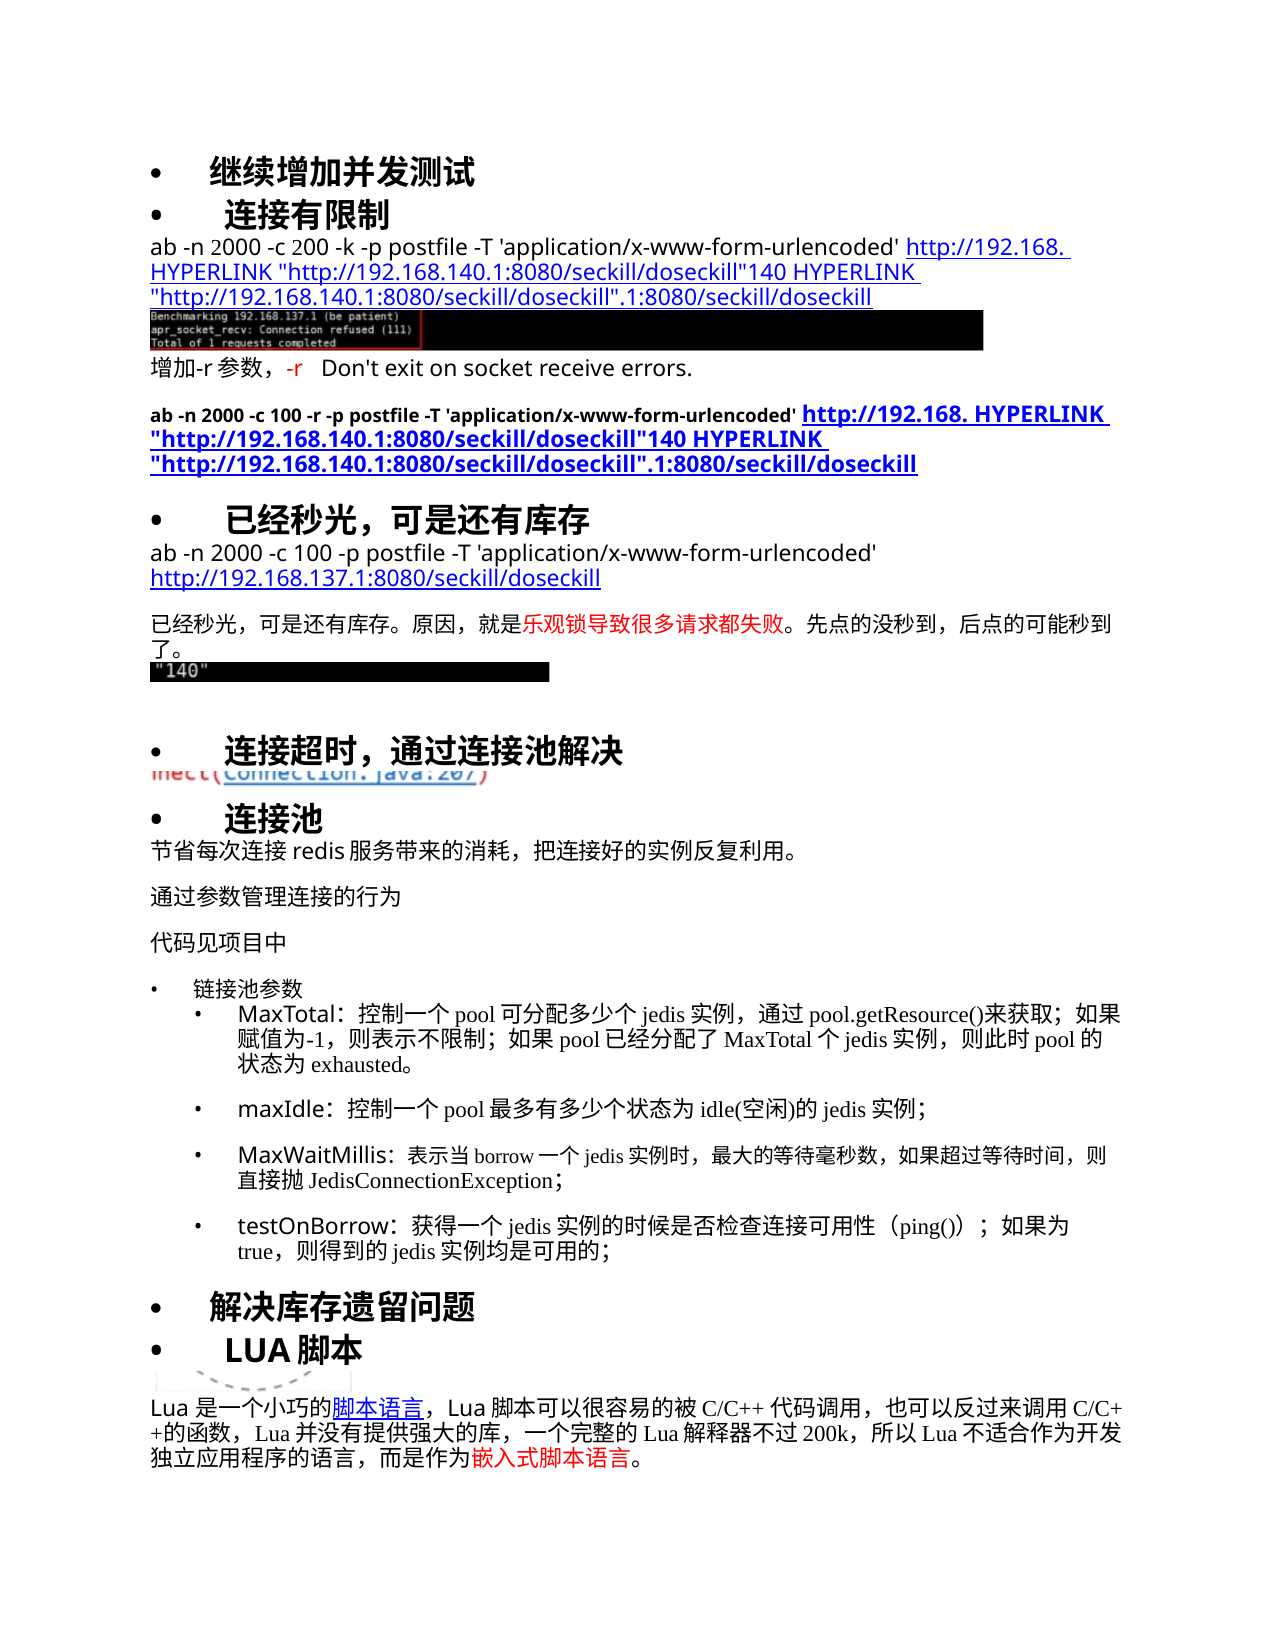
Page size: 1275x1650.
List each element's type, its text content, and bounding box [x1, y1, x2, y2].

list 连接池 [150, 797, 1125, 839]
text 已经秒光，可是还有库存。原因，就是乐观锁导致很多请求都失败。先点的没秒到，后点的可能秒到了。 [150, 612, 1125, 662]
list 连接有限制 [150, 193, 1125, 236]
text 通过参数管理连接的行为 [150, 885, 1125, 910]
text ab -n 2000 -c 100 -r -p postfile -T 'application/x-www-form-urlencoded' http://192.168. HYPERLINK "http://192.168.140.1:8080/seckill/doseckill"140 HYPERLINK "http://192.168.140.1:8080/seckill/doseckill".1:8080/seckill/doseckill [150, 402, 1125, 477]
list testOnBorrow：获得一个jedis实例的时候是否检查连接可用性（ping()）；如果为true，则得到的jedis实例均是可用的； [194, 1214, 1125, 1264]
list 解决库存遗留问题 [150, 1285, 1125, 1328]
text 增加-r参数，-r Don't exit on socket receive errors. [150, 357, 1125, 382]
list maxIdle：控制一个pool最多有多少个状态为idle(空闲)的jedis实例； [194, 1098, 1125, 1123]
list 继续增加并发测试 [150, 150, 1125, 193]
text ab -n 2000 -c 200 -k -p postfile -T 'application/x-www-form-urlencoded' http://192.168. HYPERLINK "http://192.168.140.1:8080/seckill/doseckill"140 HYPERLINK "http://192.168.140.1:8080/seckill/doseckill".1:8080/seckill/doseckill [150, 236, 1125, 311]
text ab -n 2000 -c 100 -p postfile -T 'application/x-www-form-urlencoded' http://192.168.137.1:8080/seckill/doseckill [150, 541, 1125, 591]
list MaxTotal：控制一个pool可分配多少个jedis实例，通过pool.getResource()来获取；如果赋值为-1，则表示不限制；如果pool已经分配了MaxTotal个jedis实例，则此时pool的状态为exhausted。 [194, 1002, 1125, 1077]
list 链接池参数 [150, 977, 1125, 1002]
list LUA脚本 [150, 1328, 1125, 1371]
text 节省每次连接redis服务带来的消耗，把连接好的实例反复利用。 [150, 839, 1125, 864]
list 连接超时，通过连接池解决 [150, 729, 1125, 772]
list MaxWaitMillis：表示当borrow一个jedis实例时，最大的等待毫秒数，如果超过等待时间，则直接抛JedisConnectionException； [194, 1144, 1125, 1194]
list 已经秒光，可是还有库存 [150, 498, 1125, 541]
text Lua 是一个小巧的脚本语言，Lua脚本可以很容易的被C/C++ 代码调用，也可以反过来调用C/C++的函数，Lua并没有提供强大的库，一个完整的Lua解释器不过200k，所以Lua不适合作为开发独立应用程序的语言，而是作为嵌入式脚本语言。 [150, 1396, 1125, 1471]
text 代码见项目中 [150, 931, 1125, 956]
